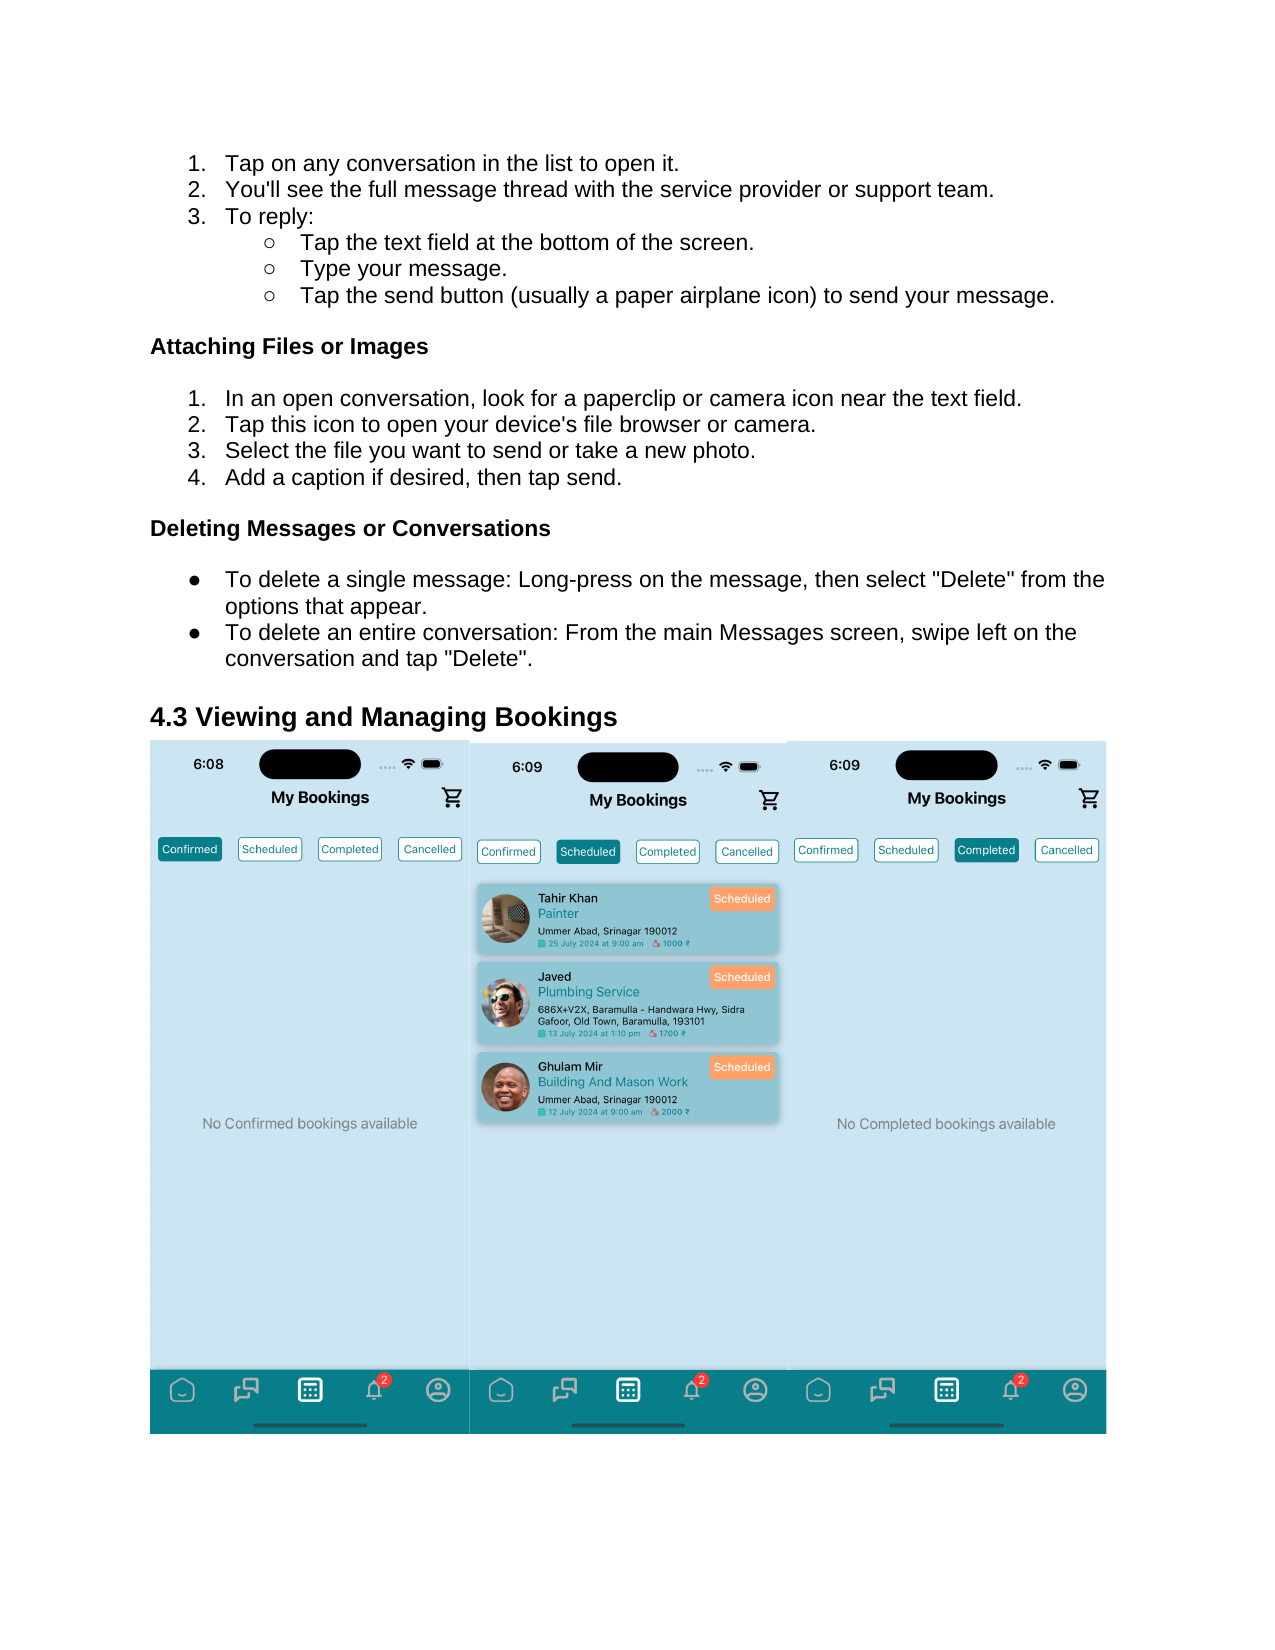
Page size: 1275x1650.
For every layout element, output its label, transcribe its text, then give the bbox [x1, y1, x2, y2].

picture [150, 740, 1107, 1434]
list Tap the send button (usually a paper airplane icon) to send your message. [262, 282, 1125, 308]
list Tap this icon to open your device's file browser or camera. [187, 411, 1125, 437]
list Type your message. [262, 255, 1125, 282]
list To reply: [187, 203, 1125, 229]
list To delete an entire conversation: From the main Messages screen, swipe left on the conversation and tap "Delete". [187, 619, 1125, 672]
subtitle Attaching Files or Images [150, 333, 1125, 359]
list In an open conversation, look for a paperclip or camera icon near the text field. [187, 384, 1125, 411]
list You'll see the full message thread with the service provider or support team. [187, 176, 1125, 203]
list Select the file you want to send or take a new photo. [187, 437, 1125, 463]
list Tap on any conversation in the list to open it. [187, 150, 1125, 176]
subtitle Deleting Messages or Conversations [150, 515, 1125, 541]
list Tap the text field at the bottom of the screen. [262, 229, 1125, 255]
list Add a caption if desired, then tap send. [187, 463, 1125, 490]
subtitle 4.3 Viewing and Managing Bookings [150, 701, 1125, 732]
list To delete a single message: Long-press on the message, then select "Delete" from the options that appear. [187, 566, 1125, 619]
